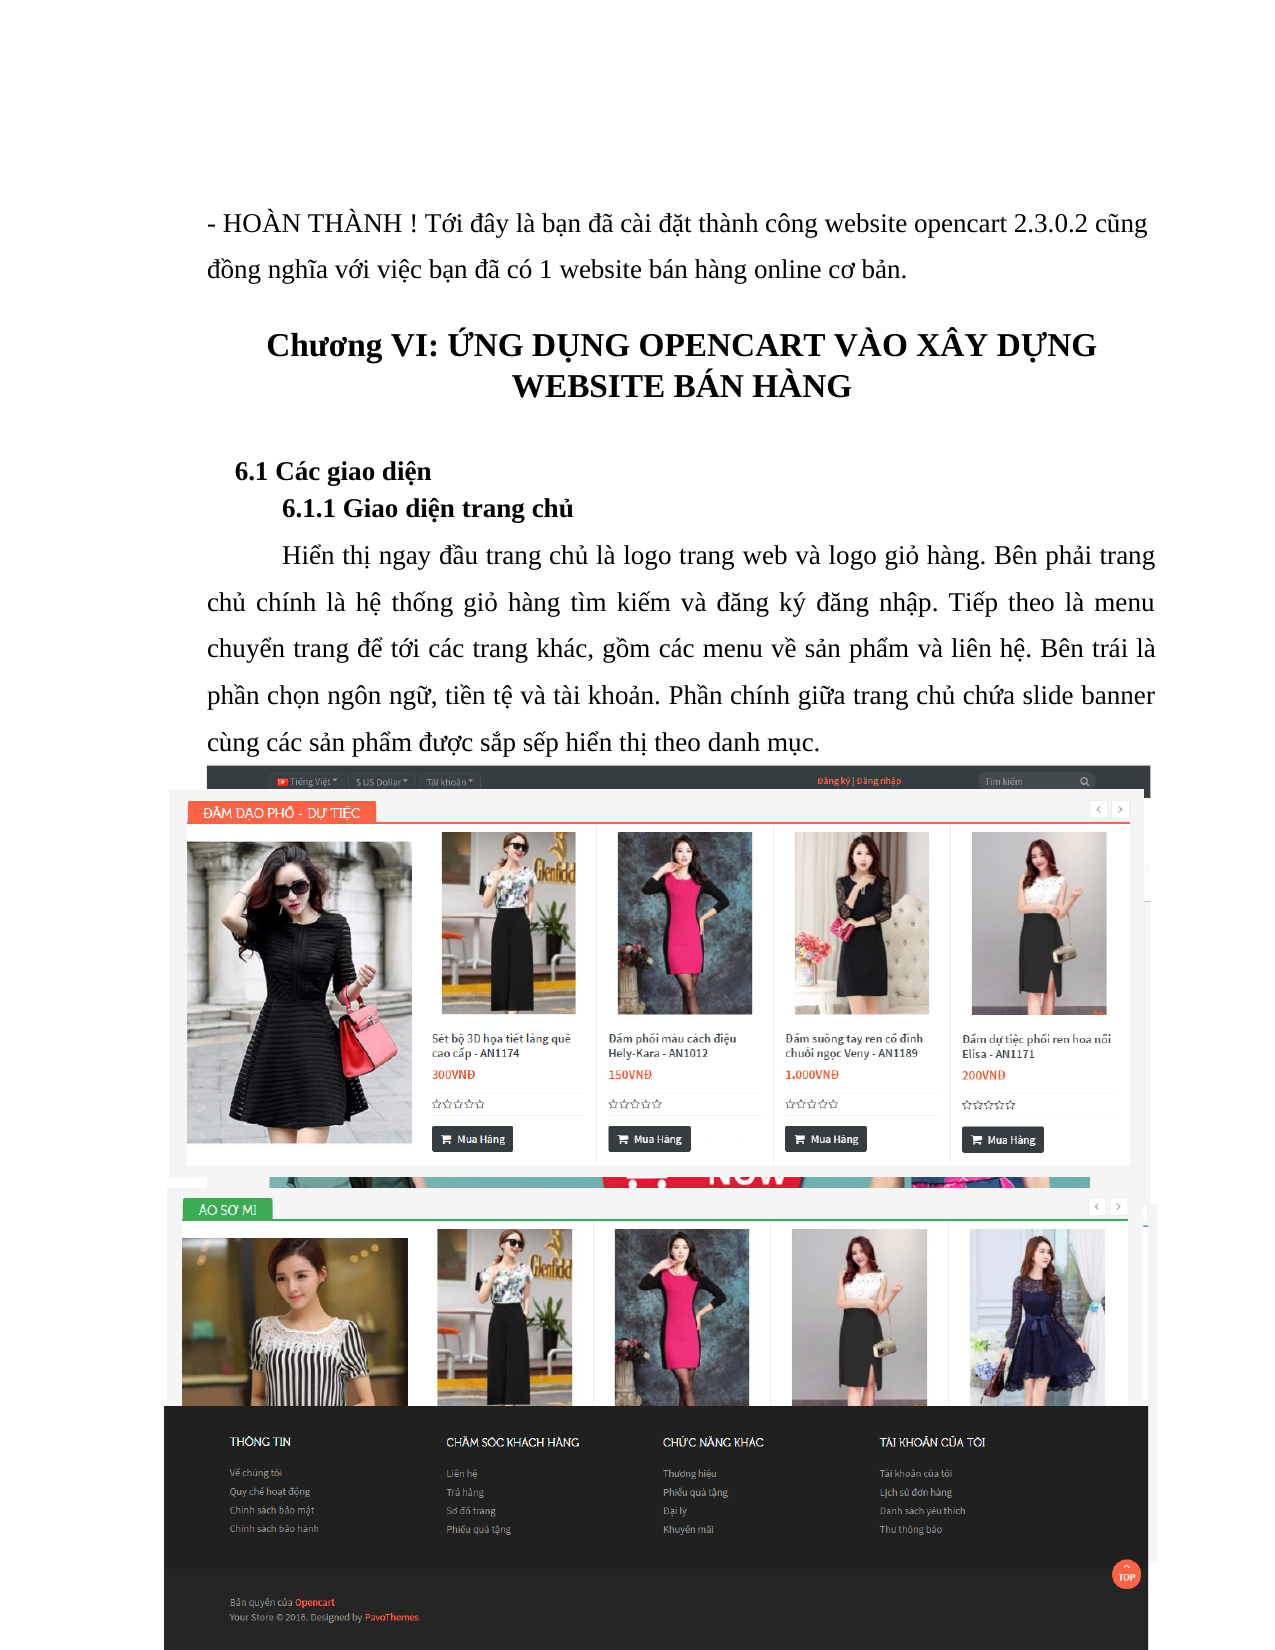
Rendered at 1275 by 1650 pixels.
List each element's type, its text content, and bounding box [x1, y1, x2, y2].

picture [164, 764, 1157, 1650]
text - HOÀN THÀNH ! Tới đây là bạn đã cài đặt thành công website opencart 2.3.0.2 cũng đồng nghĩa với việc bạn đã có 1 website bán hàng online cơ bản. [207, 207, 1157, 284]
text Hiển thị ngay đầu trang chủ là logo trang web và logo giỏ hàng. Bên phải trang chủ chính là hệ thống giỏ hàng tìm kiếm và đăng ký đăng nhập. Tiếp theo là menu chuyển trang để tới các trang khác, gồm các menu về sản phẩm và liên hệ. Bên trái là phần chọn ngôn ngữ, tiền tệ và tài khoản. Phần chính giữa trang chủ chứa slide banner cùng các sản phẩm được sắp sếp hiển thị theo danh mục. [207, 539, 1157, 757]
subtitle 6.1 Các giao diện [234, 455, 1157, 486]
subtitle Chương VI: ỨNG DỤNG OPENCART VÀO XÂY DỰNG WEBSITE BÁN HÀNG [207, 325, 1157, 405]
subtitle 6.1.1 Giao diện trang chủ [207, 492, 1157, 523]
